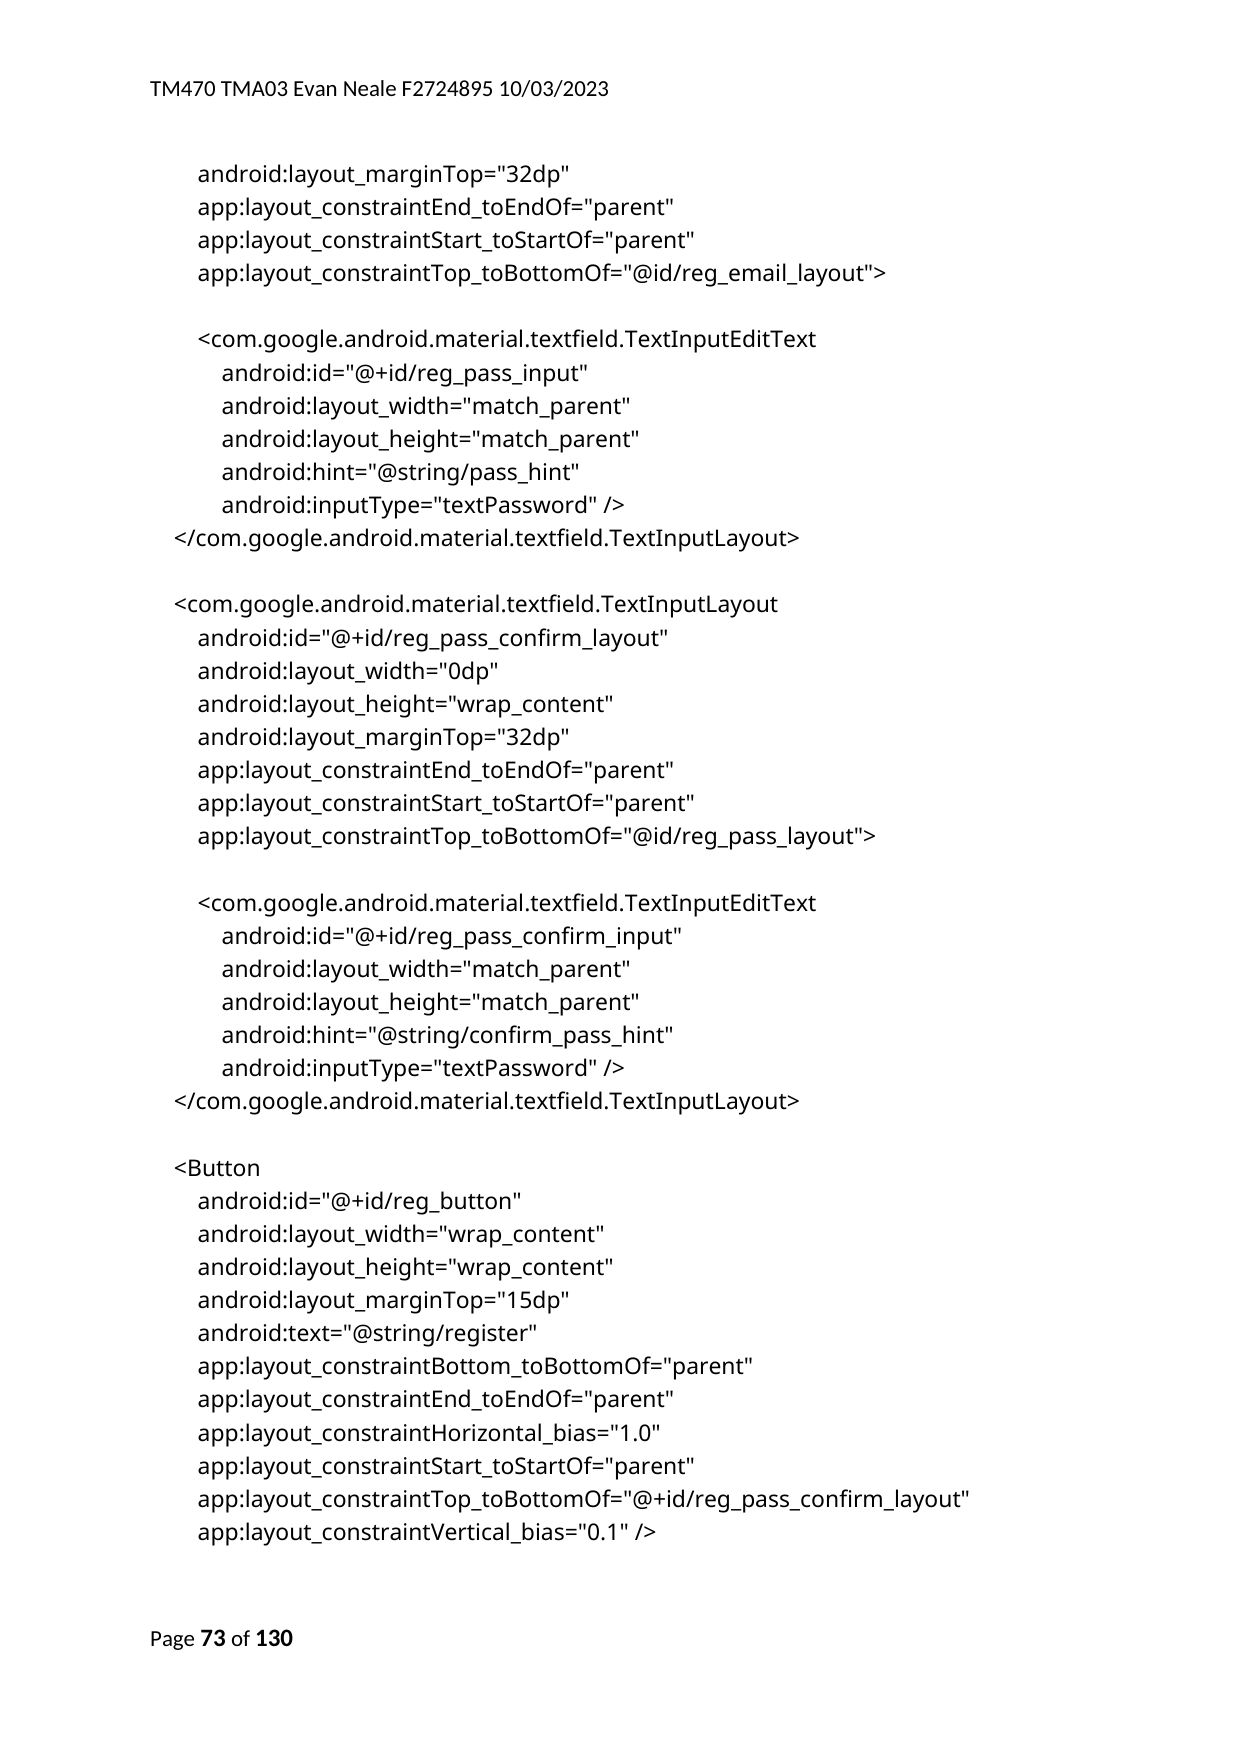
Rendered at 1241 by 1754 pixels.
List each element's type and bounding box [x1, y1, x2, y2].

text [150, 158, 1090, 1580]
